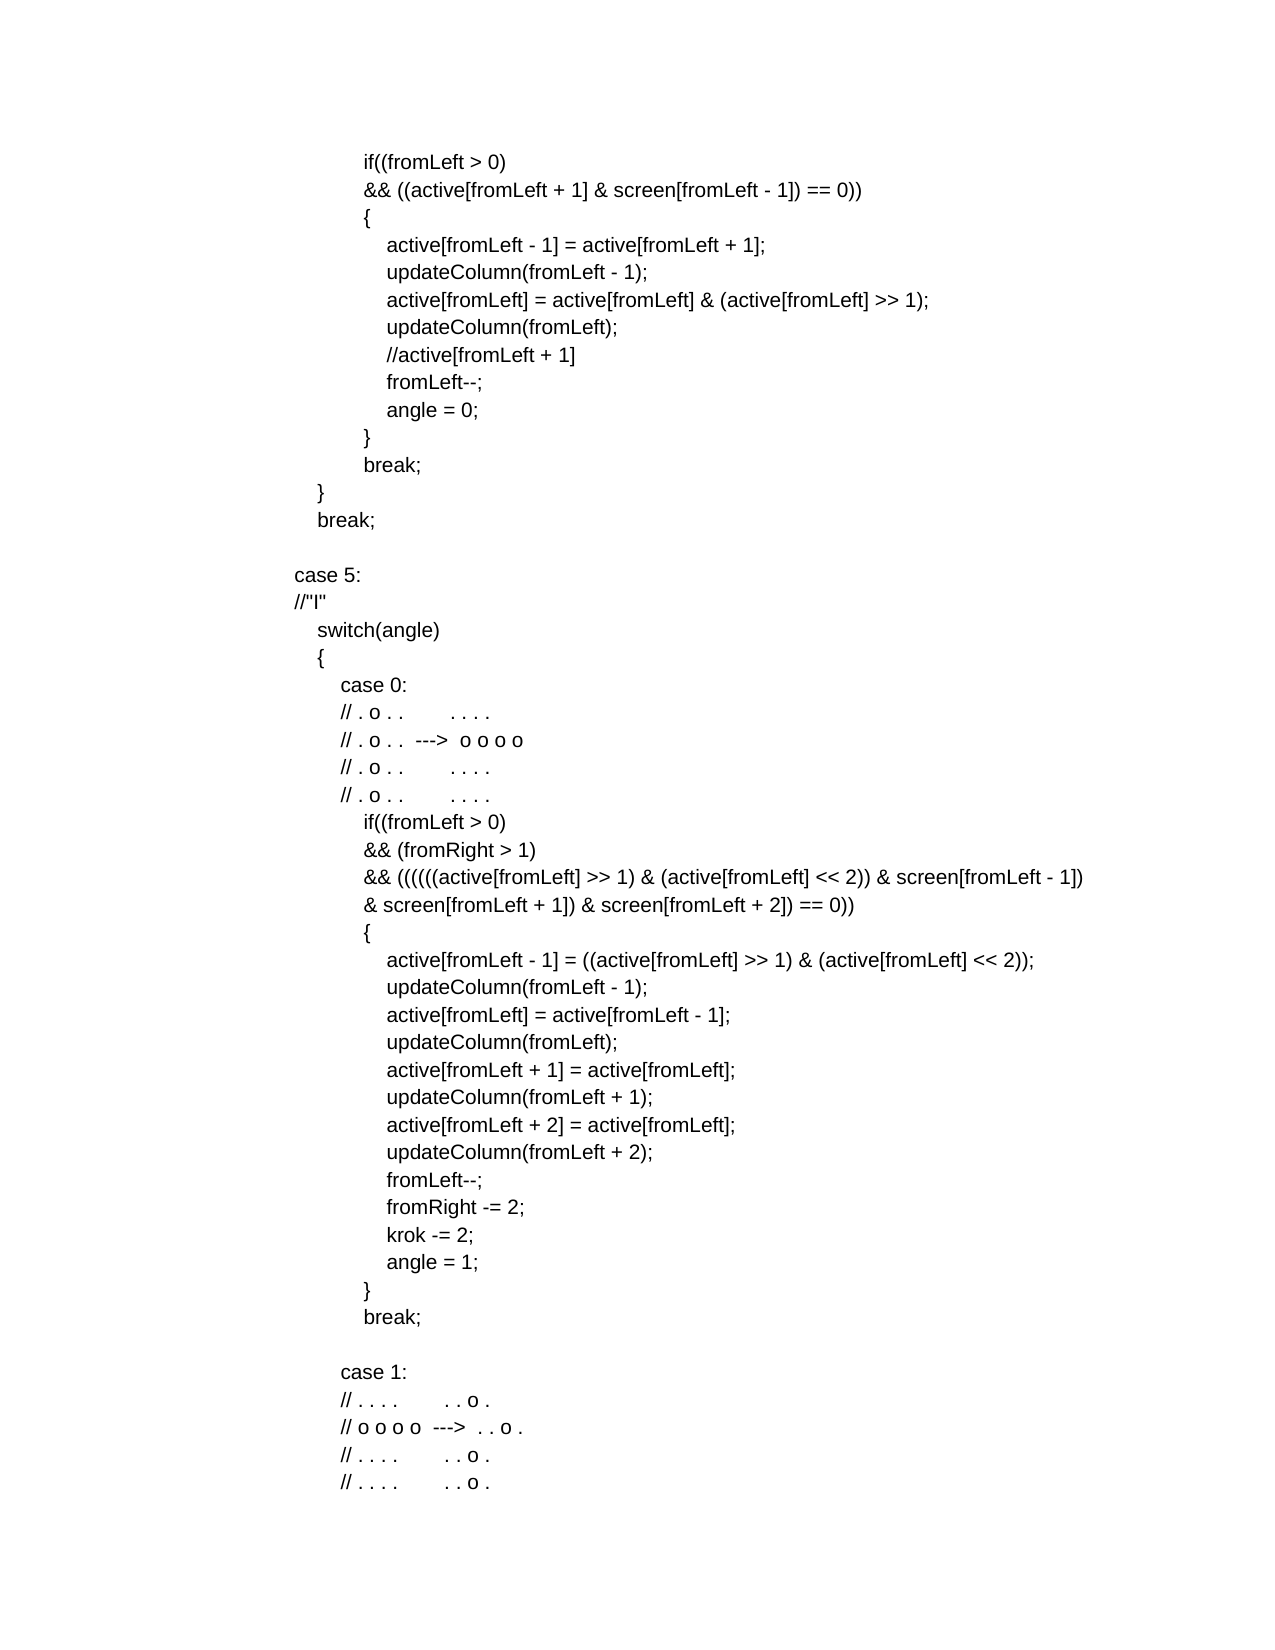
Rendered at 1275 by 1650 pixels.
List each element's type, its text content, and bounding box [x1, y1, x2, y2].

text case 1: [150, 1360, 1125, 1384]
text switch(angle) [150, 617, 1125, 641]
text updateColumn(fromLeft + 2); [150, 1140, 1125, 1164]
text // . o . . . . . . [150, 782, 1125, 806]
text break; [150, 1305, 1125, 1329]
text fromLeft--; [150, 1167, 1125, 1191]
text } [150, 425, 1125, 449]
text updateColumn(fromLeft); [150, 1030, 1125, 1054]
text { [150, 920, 1125, 944]
text & screen[fromLeft + 1]) & screen[fromLeft + 2]) == 0)) [150, 892, 1125, 916]
text break; [150, 507, 1125, 531]
text //"I" [150, 590, 1125, 614]
text active[fromLeft - 1] = ((active[fromLeft] >> 1) & (active[fromLeft] << 2)); [150, 947, 1125, 971]
text angle = 1; [150, 1250, 1125, 1274]
text { [150, 205, 1125, 229]
text // . . . . . . o . [150, 1442, 1125, 1466]
text // . . . . . . o . [150, 1470, 1125, 1494]
text fromRight -= 2; [150, 1195, 1125, 1219]
text // o o o o ---> . . o . [150, 1415, 1125, 1439]
text case 5: [150, 562, 1125, 586]
text active[fromLeft] = active[fromLeft] & (active[fromLeft] >> 1); [150, 287, 1125, 311]
text && ((((((active[fromLeft] >> 1) & (active[fromLeft] << 2)) & screen[fromLeft - 1]) [150, 865, 1125, 889]
text && (fromRight > 1) [150, 837, 1125, 861]
text active[fromLeft - 1] = active[fromLeft + 1]; [150, 232, 1125, 256]
text active[fromLeft] = active[fromLeft - 1]; [150, 1002, 1125, 1026]
text updateColumn(fromLeft - 1); [150, 260, 1125, 284]
text if((fromLeft > 0) [150, 150, 1125, 174]
text krok -= 2; [150, 1222, 1125, 1246]
text // . o . . ---> o o o o [150, 727, 1125, 751]
text active[fromLeft + 1] = active[fromLeft]; [150, 1057, 1125, 1081]
text active[fromLeft + 2] = active[fromLeft]; [150, 1112, 1125, 1136]
text break; [150, 452, 1125, 476]
text //active[fromLeft + 1] [150, 342, 1125, 366]
text { [150, 645, 1125, 669]
text } [150, 1277, 1125, 1301]
text updateColumn(fromLeft - 1); [150, 975, 1125, 999]
text updateColumn(fromLeft); [150, 315, 1125, 339]
text // . o . . . . . . [150, 755, 1125, 779]
text && ((active[fromLeft + 1] & screen[fromLeft - 1]) == 0)) [150, 177, 1125, 201]
text fromLeft--; [150, 370, 1125, 394]
text updateColumn(fromLeft + 1); [150, 1085, 1125, 1109]
text angle = 0; [150, 397, 1125, 421]
text // . . . . . . o . [150, 1387, 1125, 1411]
text if((fromLeft > 0) [150, 810, 1125, 834]
text // . o . . . . . . [150, 700, 1125, 724]
text case 0: [150, 672, 1125, 696]
text } [150, 480, 1125, 504]
